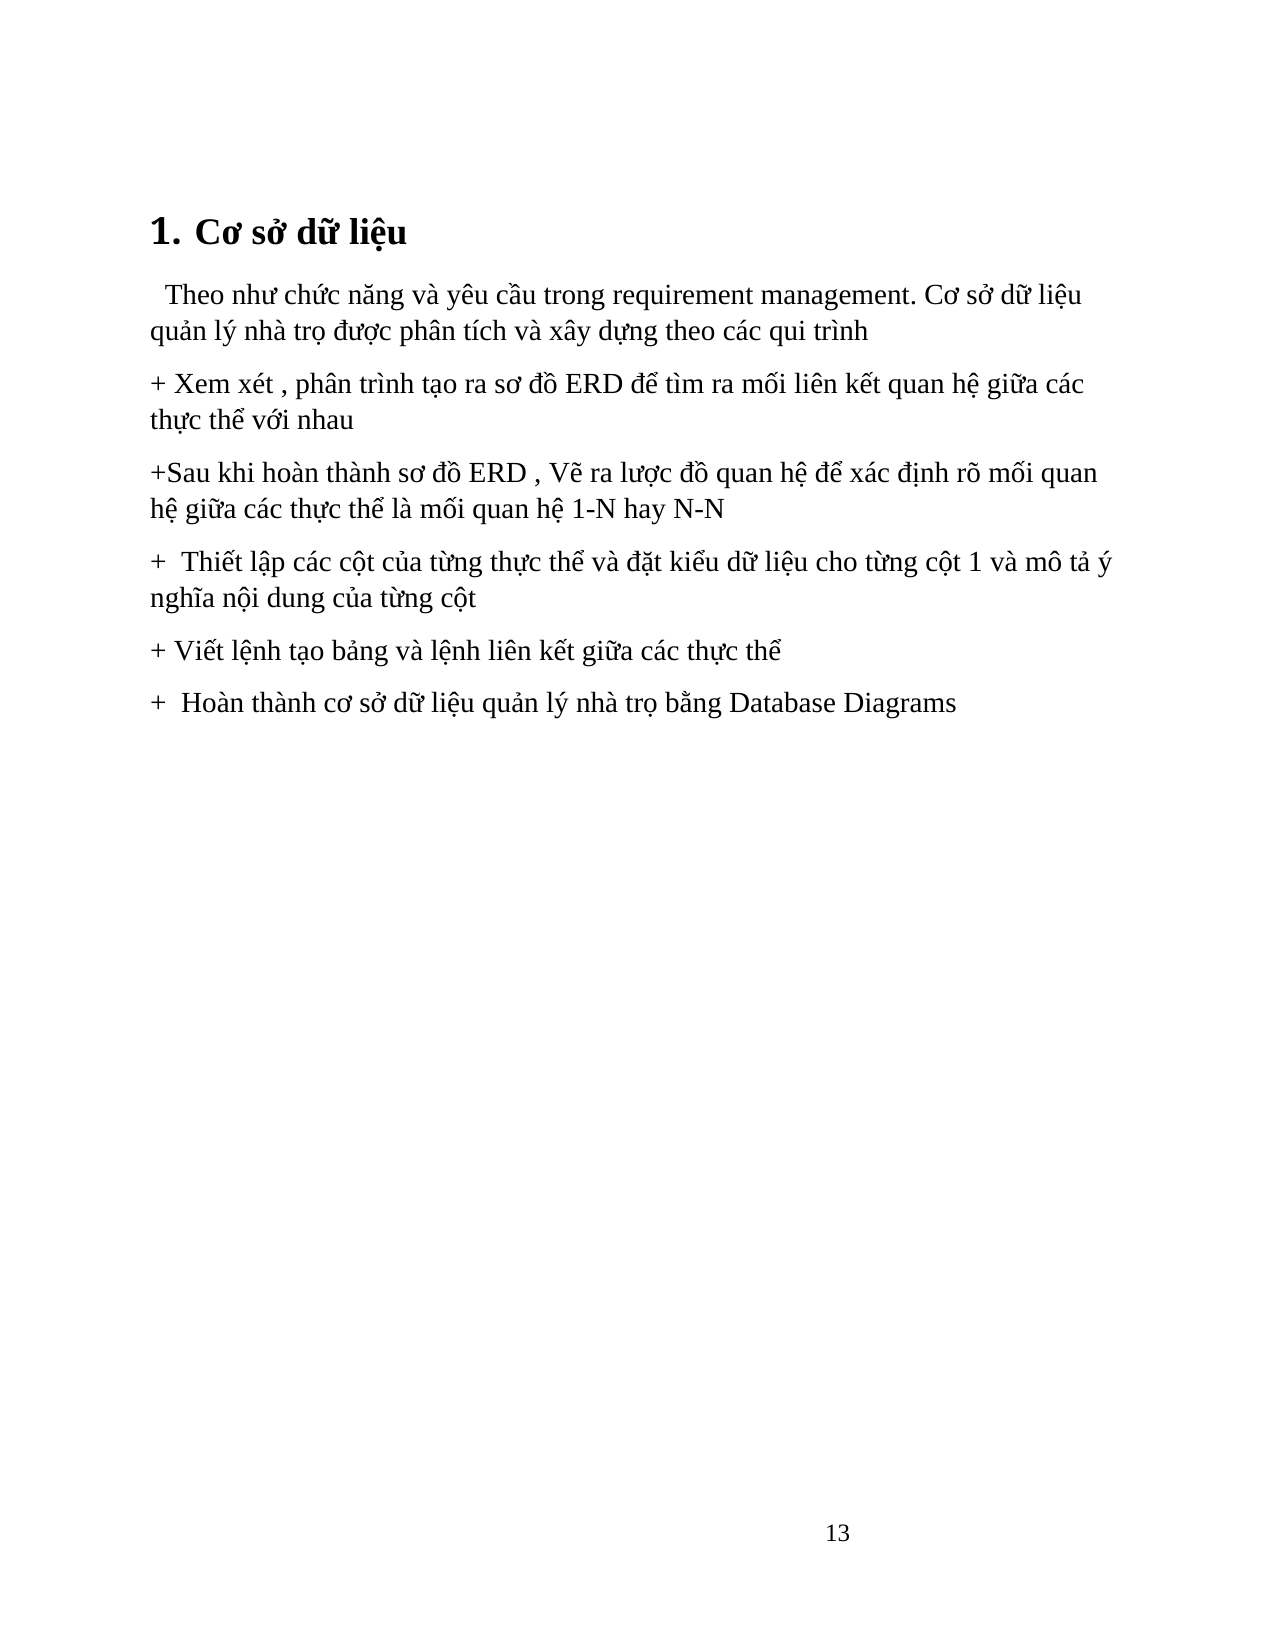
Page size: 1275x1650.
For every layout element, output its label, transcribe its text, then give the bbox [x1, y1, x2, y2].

text + Hoàn thành cơ sở dữ liệu quản lý nhà trọ bằng Database Diagrams [150, 686, 1125, 719]
text +Sau khi hoàn thành sơ đồ ERD , Vẽ ra lược đồ quan hệ để xác định rõ mối quan hệ giữa các thực thể là mối quan hệ 1-N hay N-N [150, 455, 1125, 524]
text + Xem xét , phân trình tạo ra sơ đồ ERD để tìm ra mối liên kết quan hệ giữa các thực thể với nhau [150, 366, 1125, 436]
text Theo như chức năng và yêu cầu trong requirement management. Cơ sở dữ liệu quản lý nhà trọ được phân tích và xây dựng theo các qui trình [150, 277, 1125, 347]
text + Thiết lập các cột của từng thực thể và đặt kiểu dữ liệu cho từng cột 1 và mô tả ý nghĩa nội dung của từng cột [150, 544, 1125, 613]
subtitle Cơ sở dữ liệu [150, 204, 1125, 255]
text + Viết lệnh tạo bảng và lệnh liên kết giữa các thực thể [150, 633, 1125, 666]
